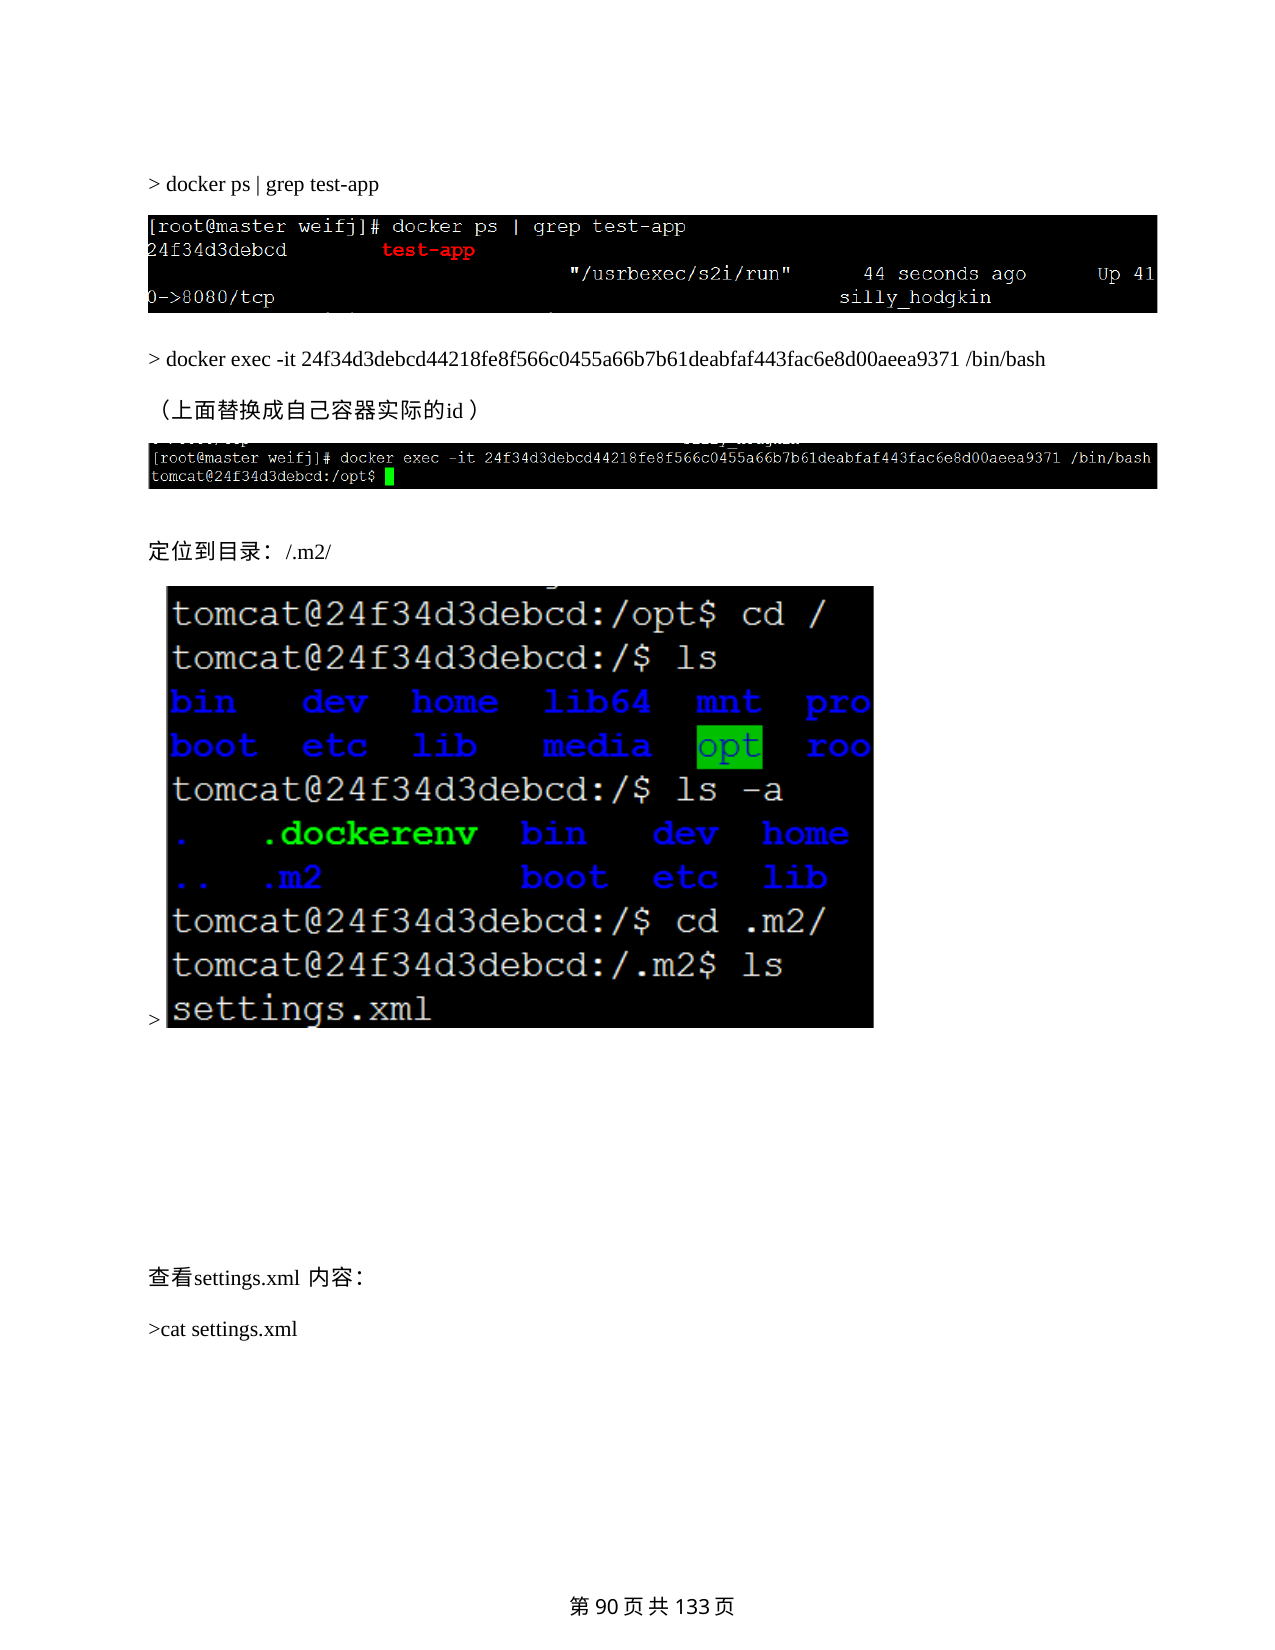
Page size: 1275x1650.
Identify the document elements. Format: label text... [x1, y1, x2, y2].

text > docker exec -it 24f34d3debcd44218fe8f566c0455a66b7b61deabfaf443fac6e8d00aeea9371 /bin/bash [148, 340, 1156, 377]
picture [148, 215, 1158, 313]
text （上面替换成自己容器实际的id） [148, 390, 1156, 428]
text > docker ps | grep test-app [148, 165, 1156, 202]
picture [166, 586, 874, 1028]
picture [148, 443, 1158, 489]
text 查看settings.xml内容： [148, 1257, 1156, 1294]
text 定位到目录：/.m2/ [148, 531, 1156, 568]
text >cat settings.xml [148, 1310, 1156, 1348]
